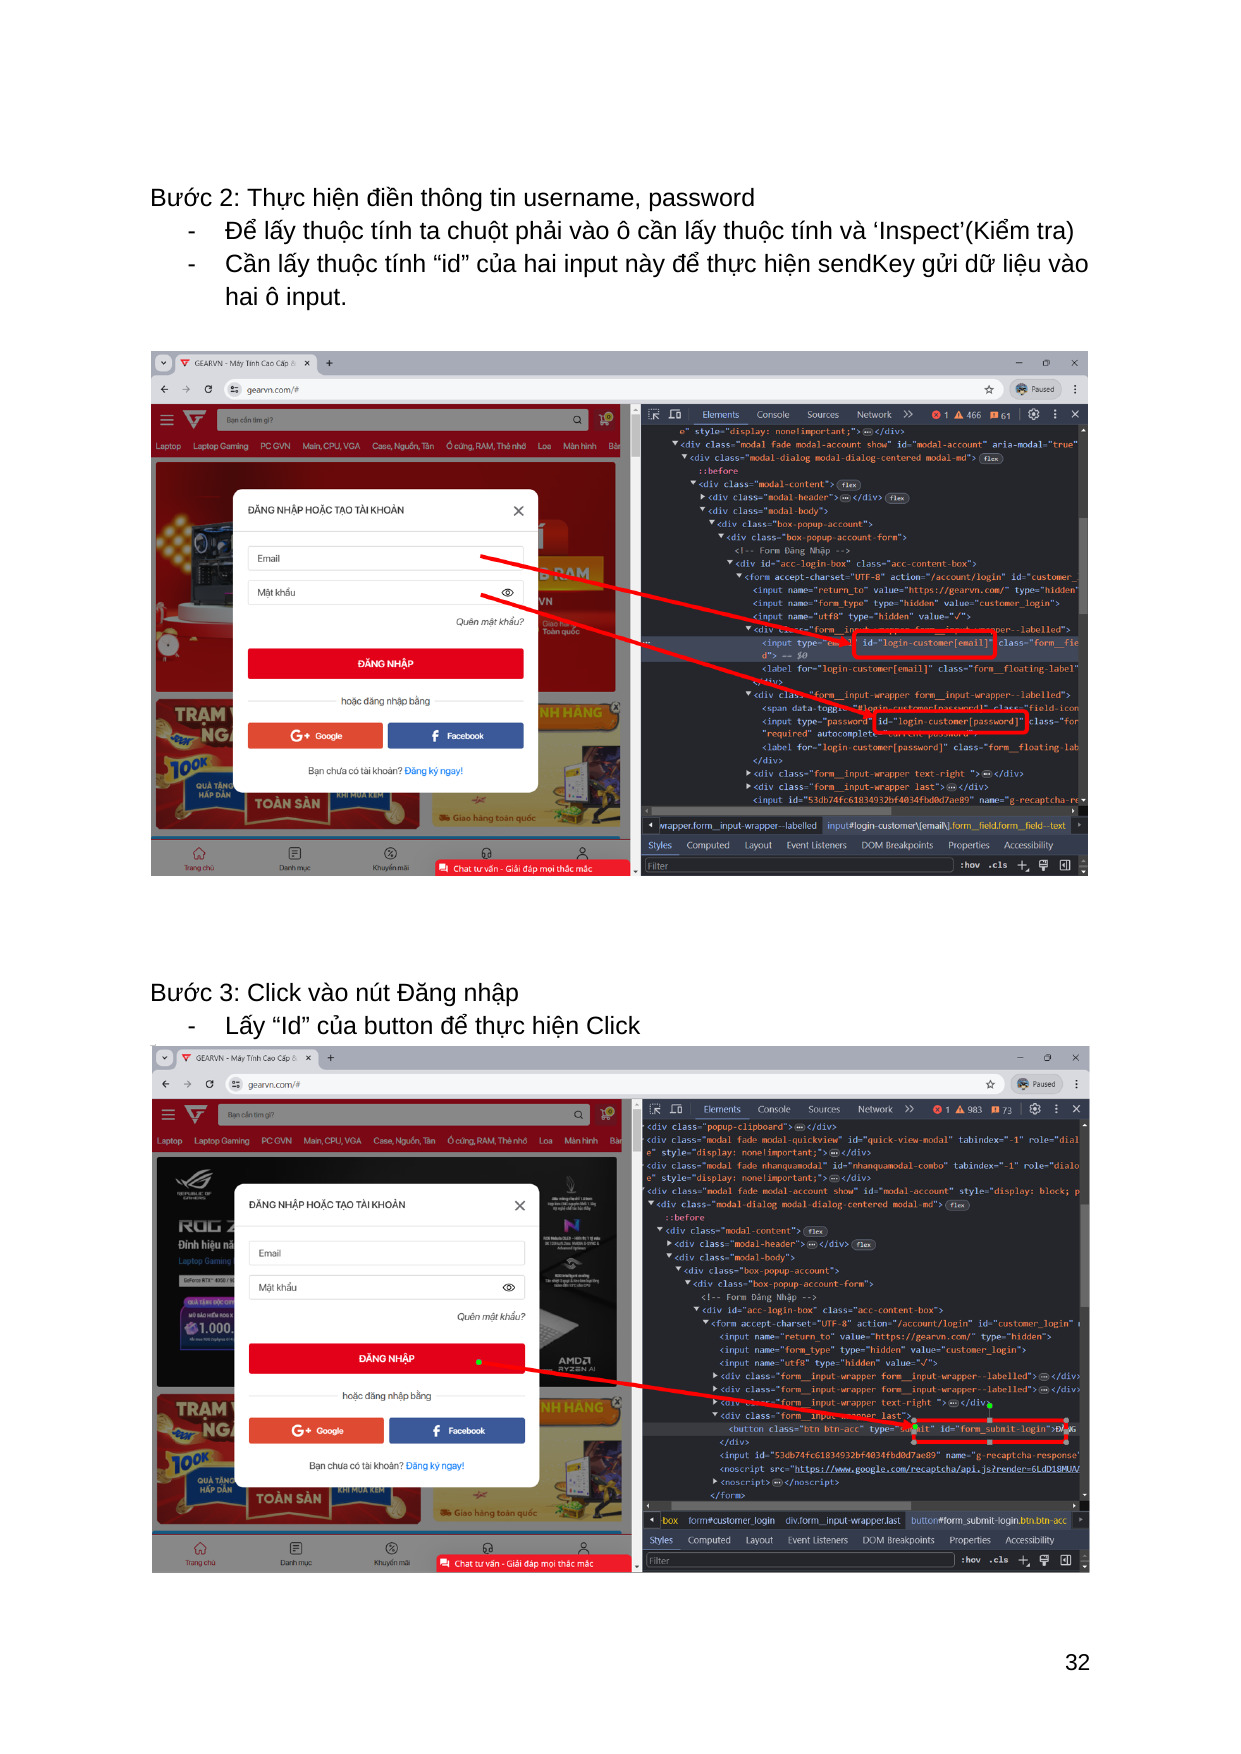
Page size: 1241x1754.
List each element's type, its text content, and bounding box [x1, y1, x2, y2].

text Bước 3: Click vào nút Đăng nhập [150, 978, 1090, 1007]
picture [150, 348, 1091, 876]
list Lấy “Id” của button để thực hiện Click [187, 1011, 1090, 1040]
list Để lấy thuộc tính ta chuột phải vào ô cần lấy thuộc tính và ‘Inspect’(Kiểm tra) [187, 216, 1090, 245]
text Bước 2: Thực hiện điền thông tin username, password [150, 183, 1090, 212]
picture [150, 1044, 1091, 1574]
list Cần lấy thuộc tính “id” của hai input này để thực hiện sendKey gửi dữ liệu vào hai ô input. [187, 249, 1090, 311]
